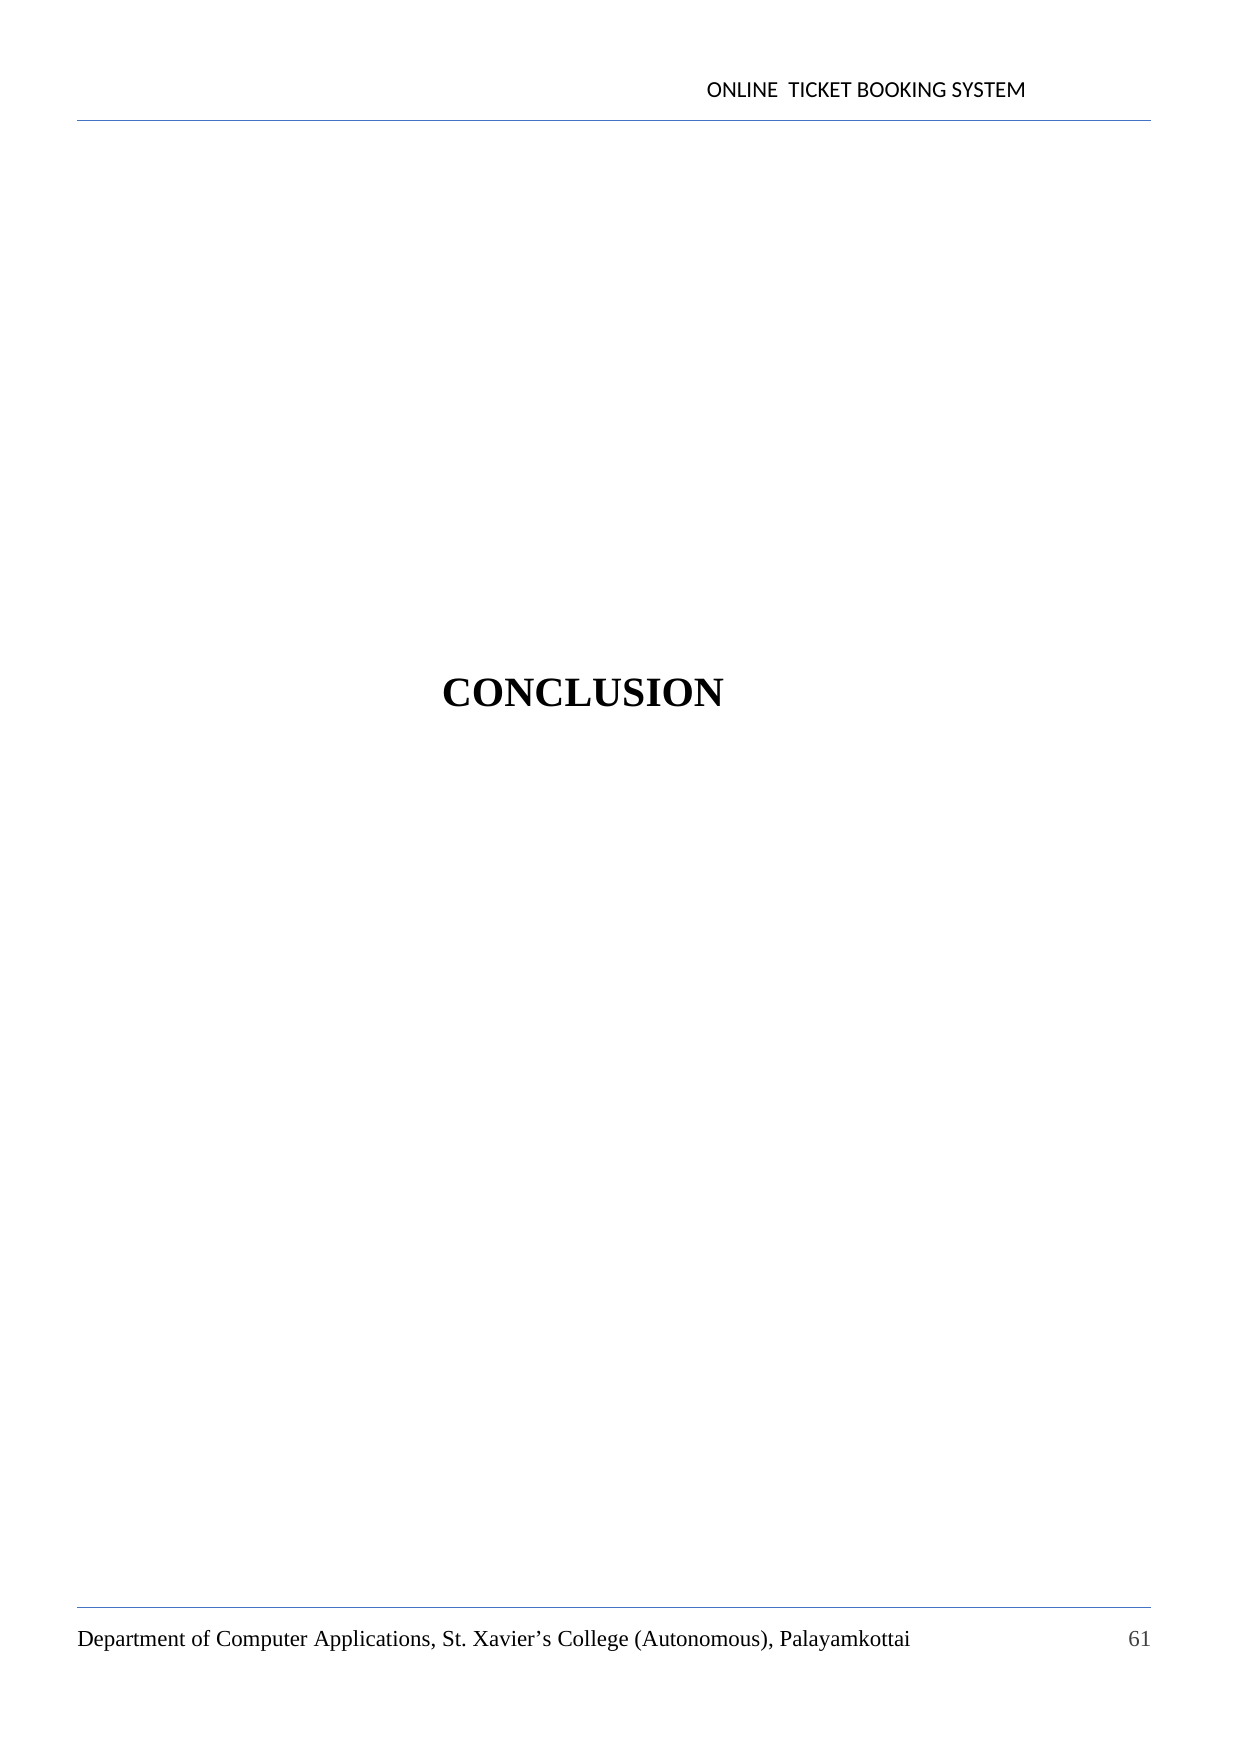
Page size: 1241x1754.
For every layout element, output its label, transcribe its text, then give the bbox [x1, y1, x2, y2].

text CONCLUSION [77, 668, 1151, 716]
